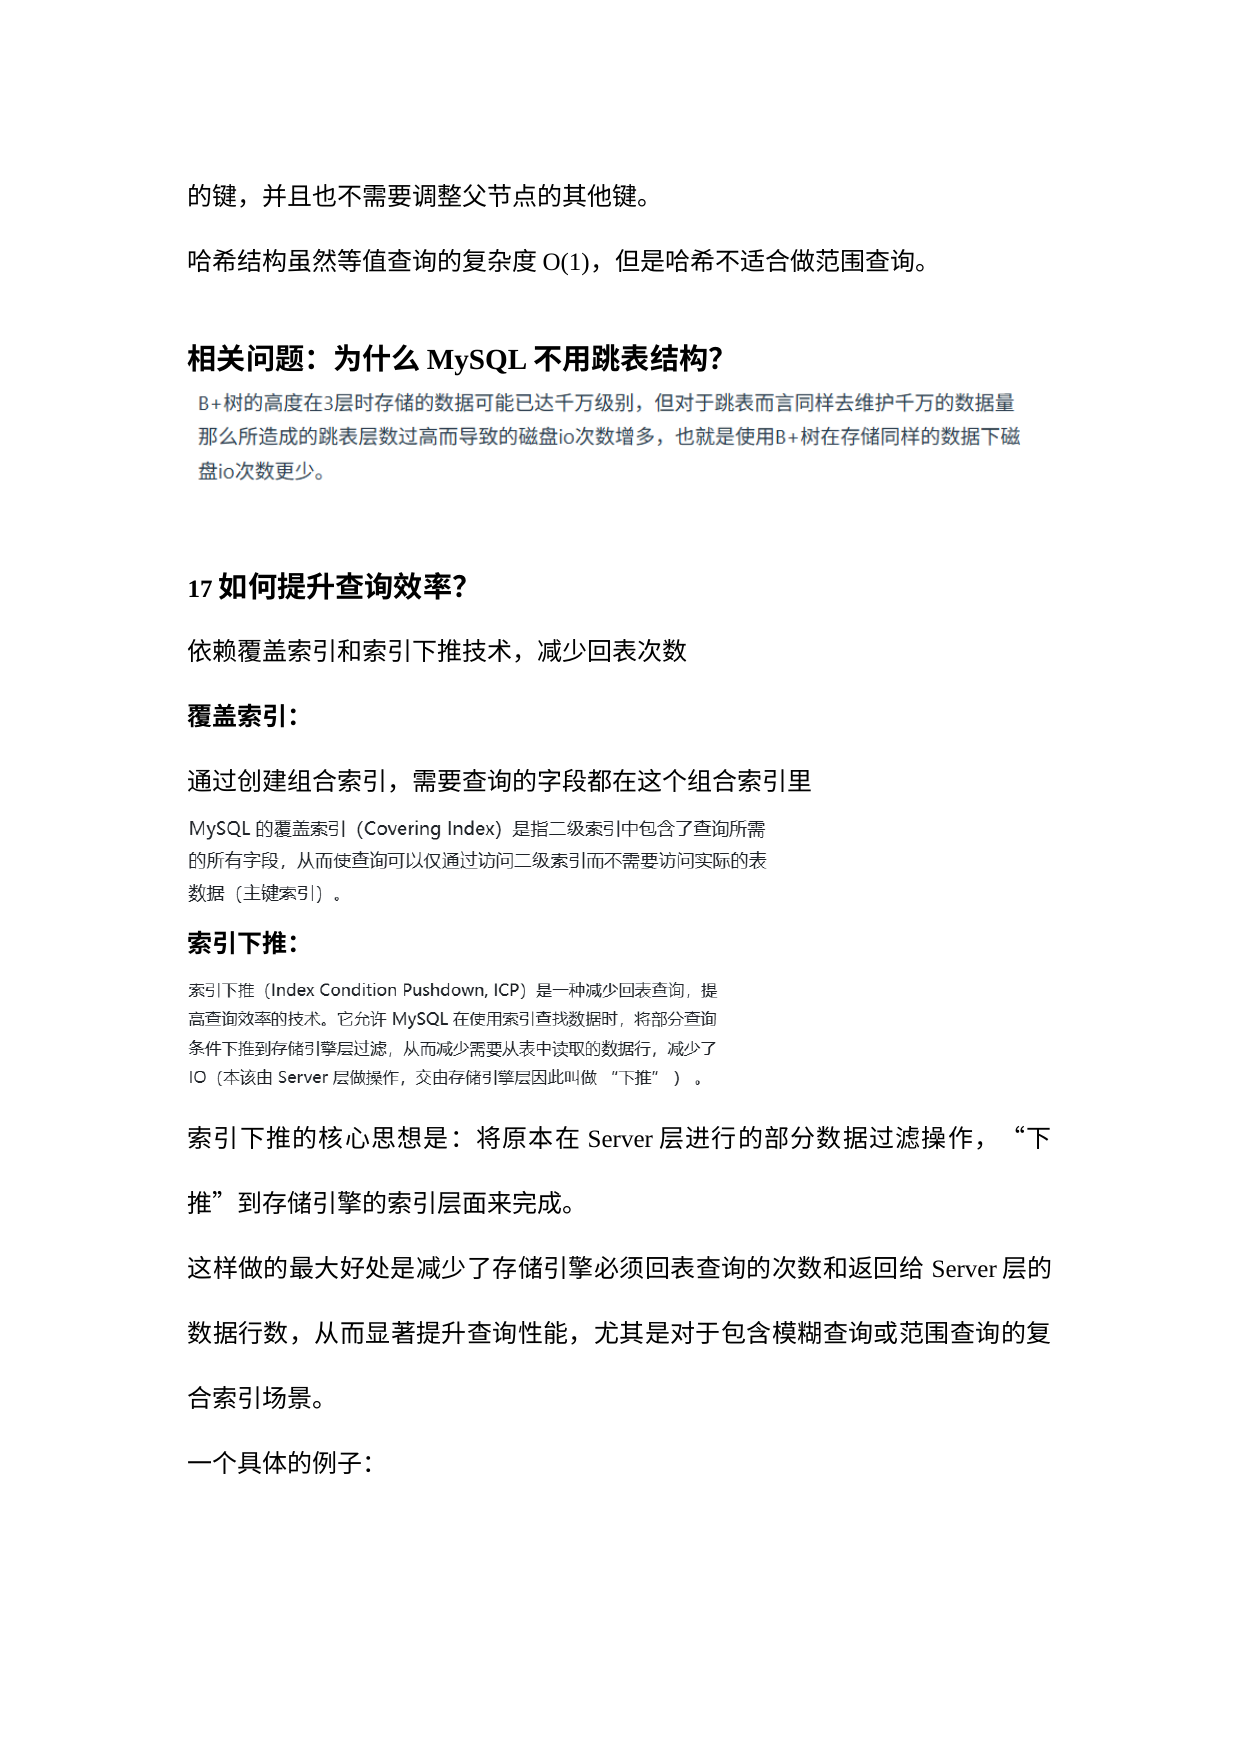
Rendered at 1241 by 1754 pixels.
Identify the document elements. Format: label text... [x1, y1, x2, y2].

subtitle 覆盖索引： [187, 682, 1053, 747]
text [187, 162, 1053, 227]
subtitle 17 如何提升查询效率？ [187, 552, 1053, 617]
text 依赖覆盖索引和索引下推技术，减少回表次数 [187, 617, 1053, 682]
text 一个具体的例子： [187, 1429, 1053, 1494]
picture [187, 389, 1023, 488]
text 索引下推的核心思想是：将原本在Server层进行的部分数据过滤操作，“下推”到存储引擎的索引层面来完成。 [187, 1104, 1053, 1234]
text 哈希结构虽然等值查询的复杂度O(1)，但是哈希不适合做范围查询。 [187, 227, 1053, 292]
text 这样做的最大好处是减少了存储引擎必须回表查询的次数和返回给Server层的数据行数，从而显著提升查询性能，尤其是对于包含模糊查询或范围查询的复合索引场景。 [187, 1234, 1053, 1429]
text 通过创建组合索引，需要查询的字段都在这个组合索引里 [187, 747, 1053, 812]
subtitle 相关问题：为什么MySQL不用跳表结构？ [187, 324, 1053, 389]
picture [187, 812, 779, 907]
picture [187, 974, 728, 1090]
subtitle 索引下推： [187, 909, 1053, 974]
